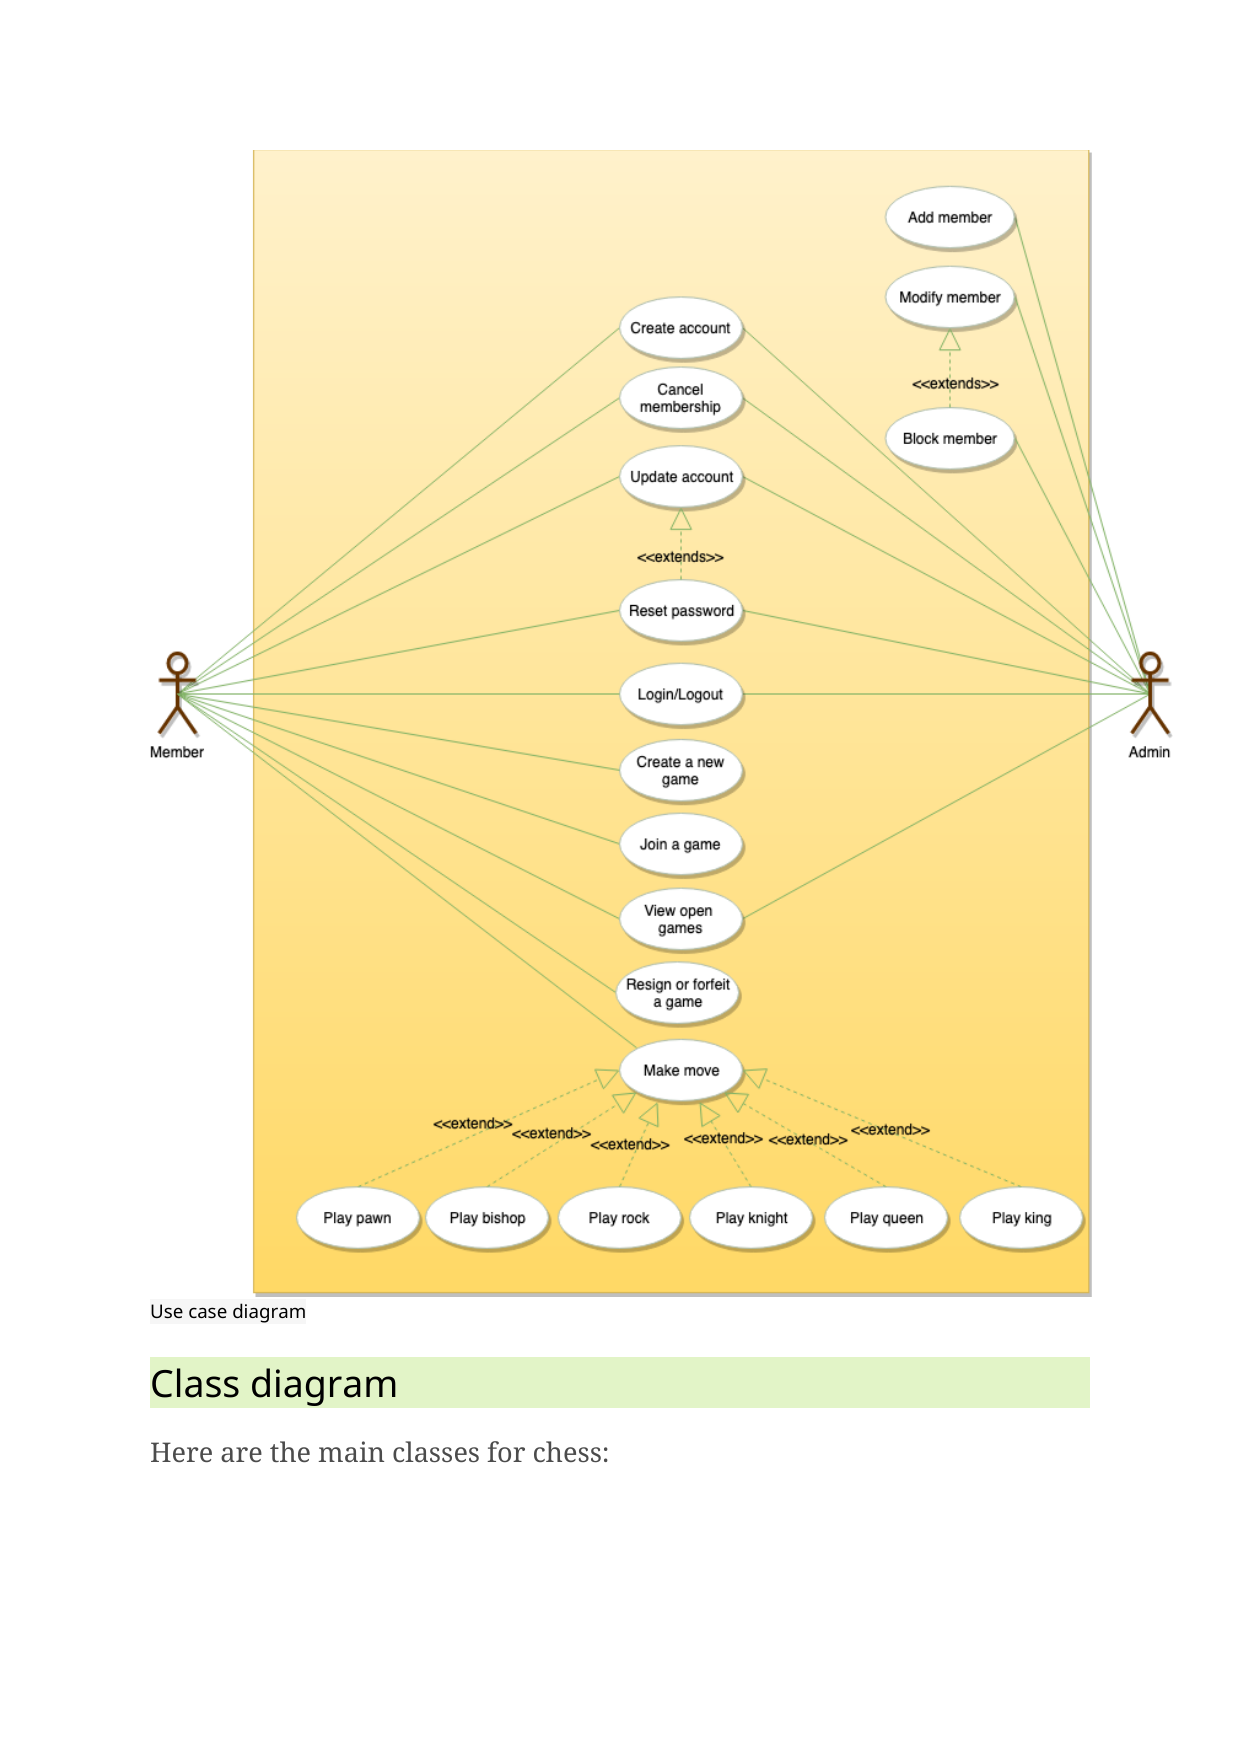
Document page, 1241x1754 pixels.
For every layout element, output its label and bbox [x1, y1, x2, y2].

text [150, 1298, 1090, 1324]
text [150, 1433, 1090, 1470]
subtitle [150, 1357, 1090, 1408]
picture [150, 150, 1173, 1297]
